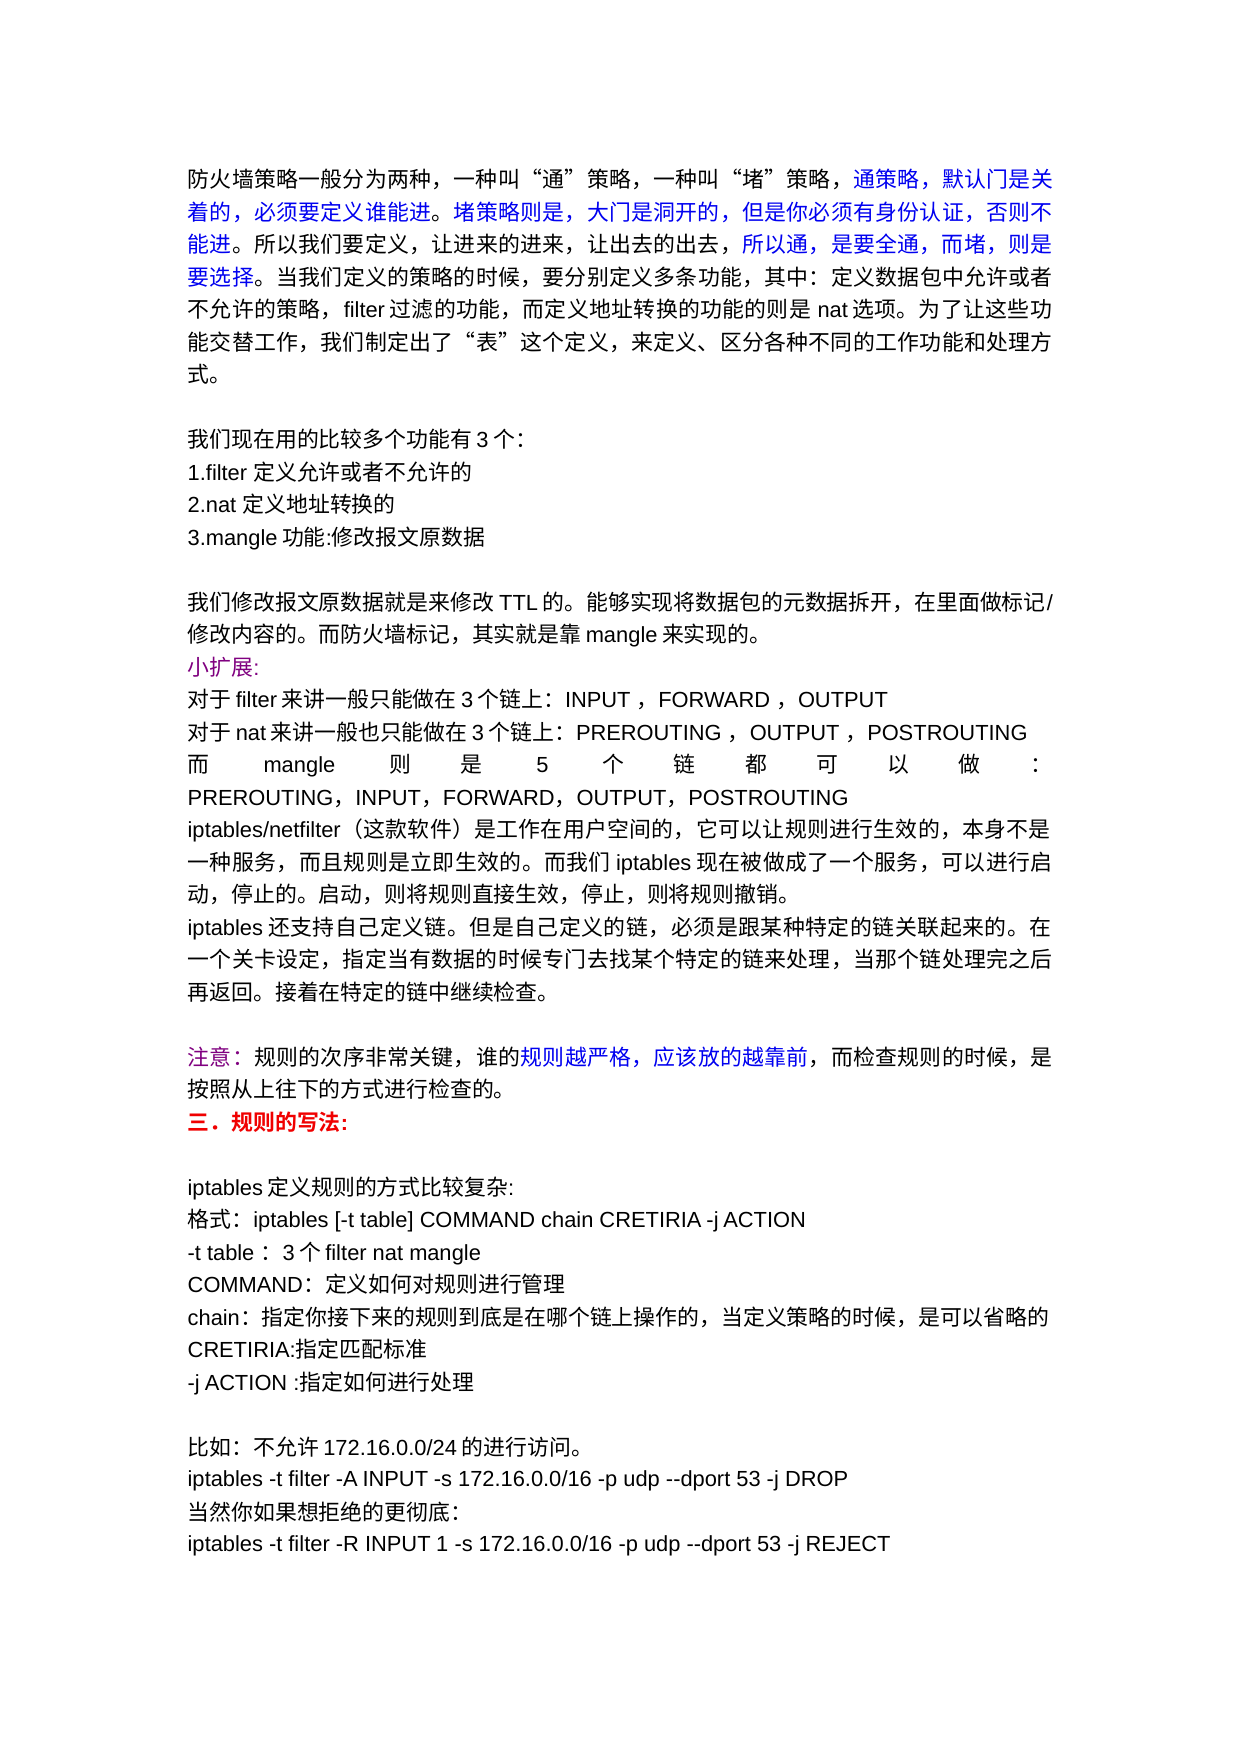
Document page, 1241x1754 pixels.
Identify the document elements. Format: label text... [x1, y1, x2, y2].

text -j ACTION :指定如何进行处理 [187, 1364, 1053, 1397]
text 对于filter来讲一般只能做在3个链上：INPUT ，FORWARD ，OUTPUT [187, 682, 1053, 714]
text iptables定义规则的方式比较复杂: [187, 1169, 1053, 1202]
text -t table ：3个filter nat mangle [187, 1234, 1053, 1267]
text iptables -t filter -A INPUT -s 172.16.0.0/16 -p udp --dport 53 -j DROP [187, 1462, 1053, 1494]
text chain：指定你接下来的规则到底是在哪个链上操作的，当定义策略的时候，是可以省略的 [187, 1299, 1053, 1332]
text iptables/netfilter（这款软件）是工作在用户空间的，它可以让规则进行生效的，本身不是一种服务，而且规则是立即生效的。而我们iptables现在被做成了一个服务，可以进行启动，停止的。启动，则将规则直接生效，停止，则将规则撤销。 [187, 812, 1053, 909]
text CRETIRIA:指定匹配标准 [187, 1332, 1053, 1364]
text 注意：规则的次序非常关键，谁的规则越严格，应该放的越靠前，而检查规则的时候，是按照从上往下的方式进行检查的。 [187, 1039, 1053, 1104]
text 防火墙策略一般分为两种，一种叫“通”策略，一种叫“堵”策略，通策略，默认门是关着的，必须要定义谁能进。堵策略则是，大门是洞开的，但是你必须有身份认证，否则不能进。所以我们要定义，让进来的进来，让出去的出去，所以通，是要全通，而堵，则是要选择。当我们定义的策略的时候，要分别定义多条功能，其中：定义数据包中允许或者不允许的策略，filter过滤的功能，而定义地址转换的功能的则是nat选项。为了让这些功能交替工作，我们制定出了“表”这个定义，来定义、区分各种不同的工作功能和处理方式。 [187, 162, 1053, 389]
text 2.nat 定义地址转换的 [187, 487, 1053, 519]
text iptables -t filter -R INPUT 1 -s 172.16.0.0/16 -p udp --dport 53 -j REJECT [187, 1527, 1053, 1559]
text iptables还支持自己定义链。但是自己定义的链，必须是跟某种特定的链关联起来的。在一个关卡设定，指定当有数据的时候专门去找某个特定的链来处理，当那个链处理完之后，再返回。接着在特定的链中继续检查。 [187, 909, 1053, 1007]
text 三．规则的写法: [187, 1104, 1053, 1137]
text 我们现在用的比较多个功能有3个： [187, 422, 1053, 454]
text 比如：不允许172.16.0.0/24的进行访问。 [187, 1429, 1053, 1462]
text 而mangle则是5个链都可以做：PREROUTING，INPUT，FORWARD，OUTPUT，POSTROUTING [187, 747, 1053, 812]
text COMMAND：定义如何对规则进行管理 [187, 1267, 1053, 1299]
text 对于nat来讲一般也只能做在3个链上：PREROUTING ，OUTPUT ，POSTROUTING [187, 714, 1053, 747]
text 我们修改报文原数据就是来修改TTL的。能够实现将数据包的元数据拆开，在里面做标记/修改内容的。而防火墙标记，其实就是靠mangle来实现的。 [187, 584, 1053, 649]
text 3.mangle功能:修改报文原数据 [187, 519, 1053, 552]
text 格式：iptables [-t table] COMMAND chain CRETIRIA -j ACTION [187, 1202, 1053, 1234]
text 当然你如果想拒绝的更彻底： [187, 1494, 1053, 1527]
text 1.filter 定义允许或者不允许的 [187, 454, 1053, 487]
text 小扩展: [187, 649, 1053, 682]
